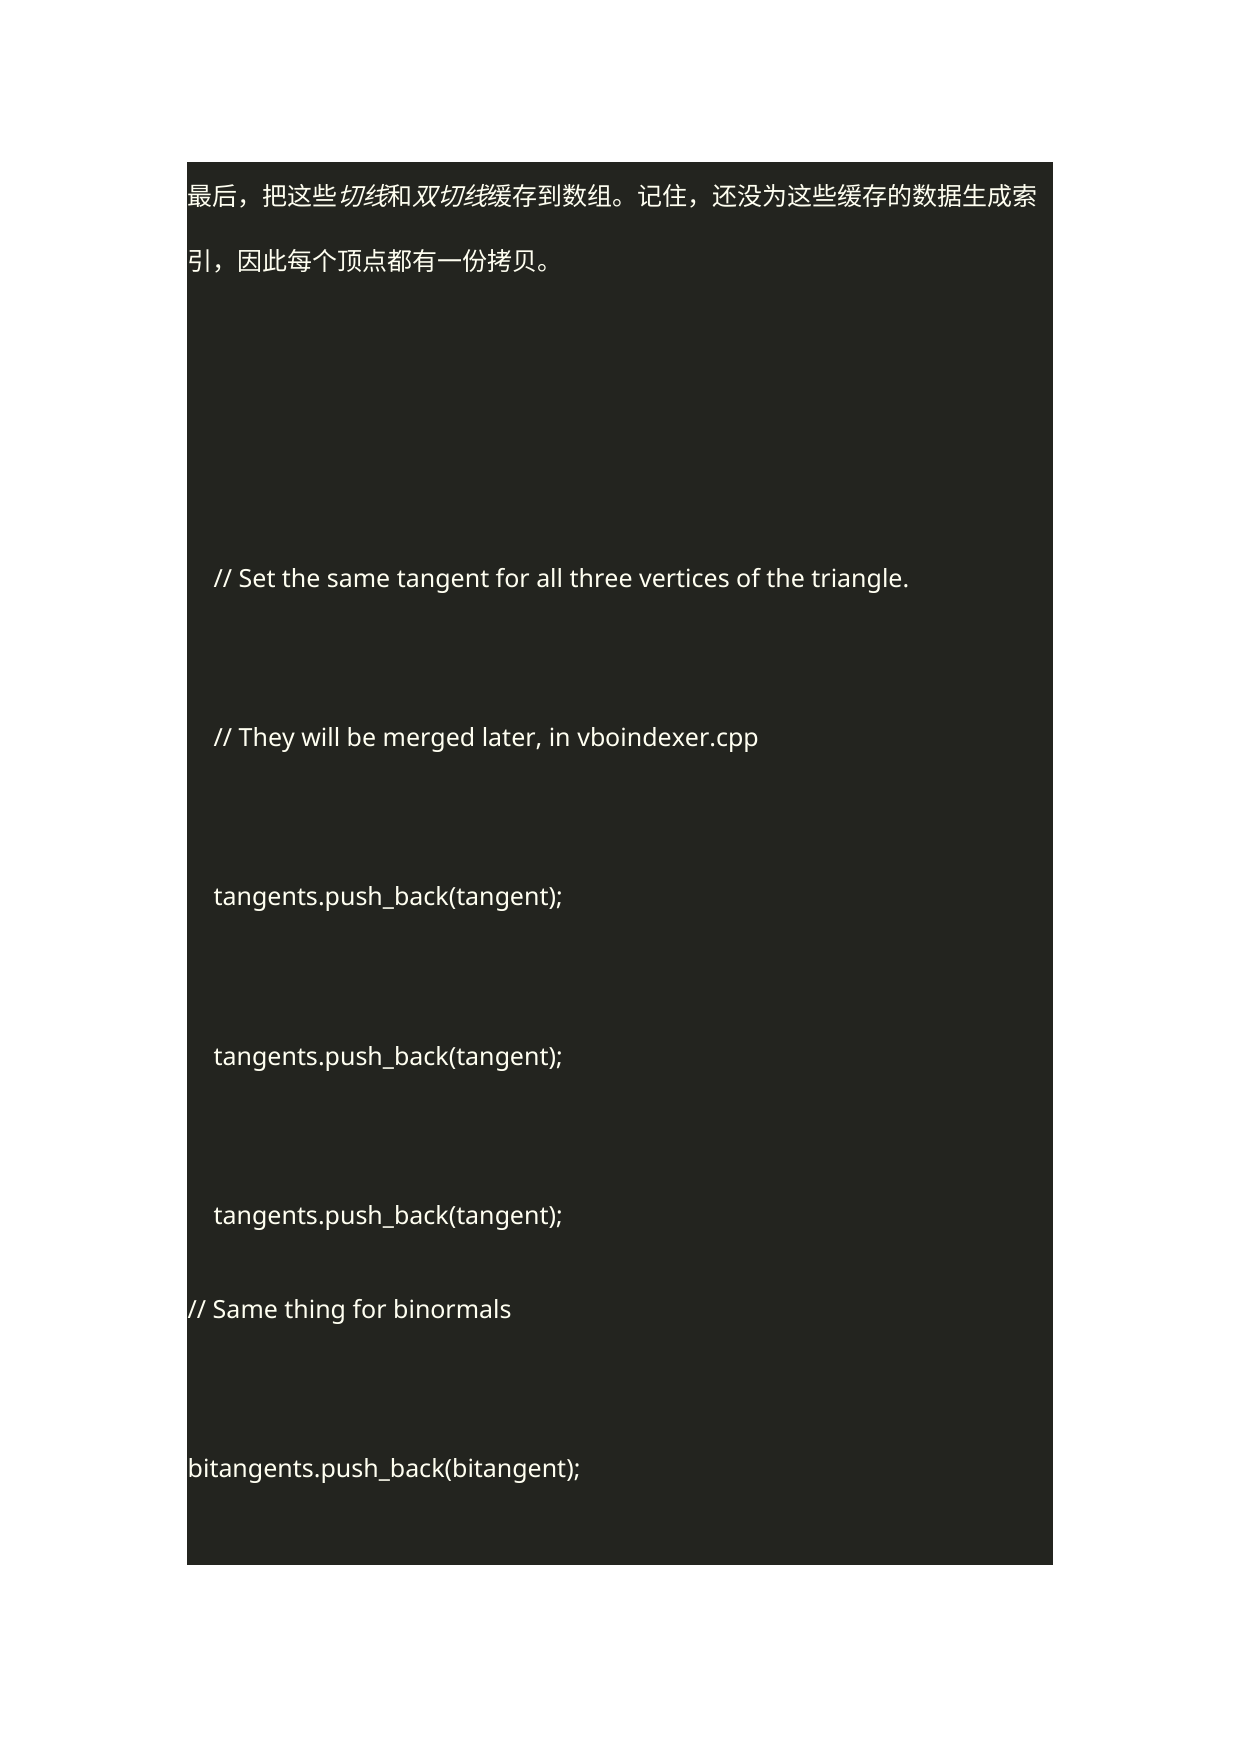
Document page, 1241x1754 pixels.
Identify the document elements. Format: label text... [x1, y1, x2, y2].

text tangents.push_back(tangent); [187, 1182, 1053, 1247]
text // Set the same tangent for all three vertices of the triangle. [187, 545, 1053, 675]
text tangents.push_back(tangent); [187, 864, 1053, 994]
text tangents.push_back(tangent); [187, 1023, 1053, 1153]
text // They will be merged later, in vboindexer.cpp [187, 704, 1053, 834]
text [187, 1435, 1053, 1565]
text 最后，把这些切线和双切线缓存到数组。记住，还没为这些缓存的数据生成索引，因此每个顶点都有一份拷贝。 [187, 162, 1053, 357]
text // Same thing for binormals [187, 1276, 1053, 1406]
